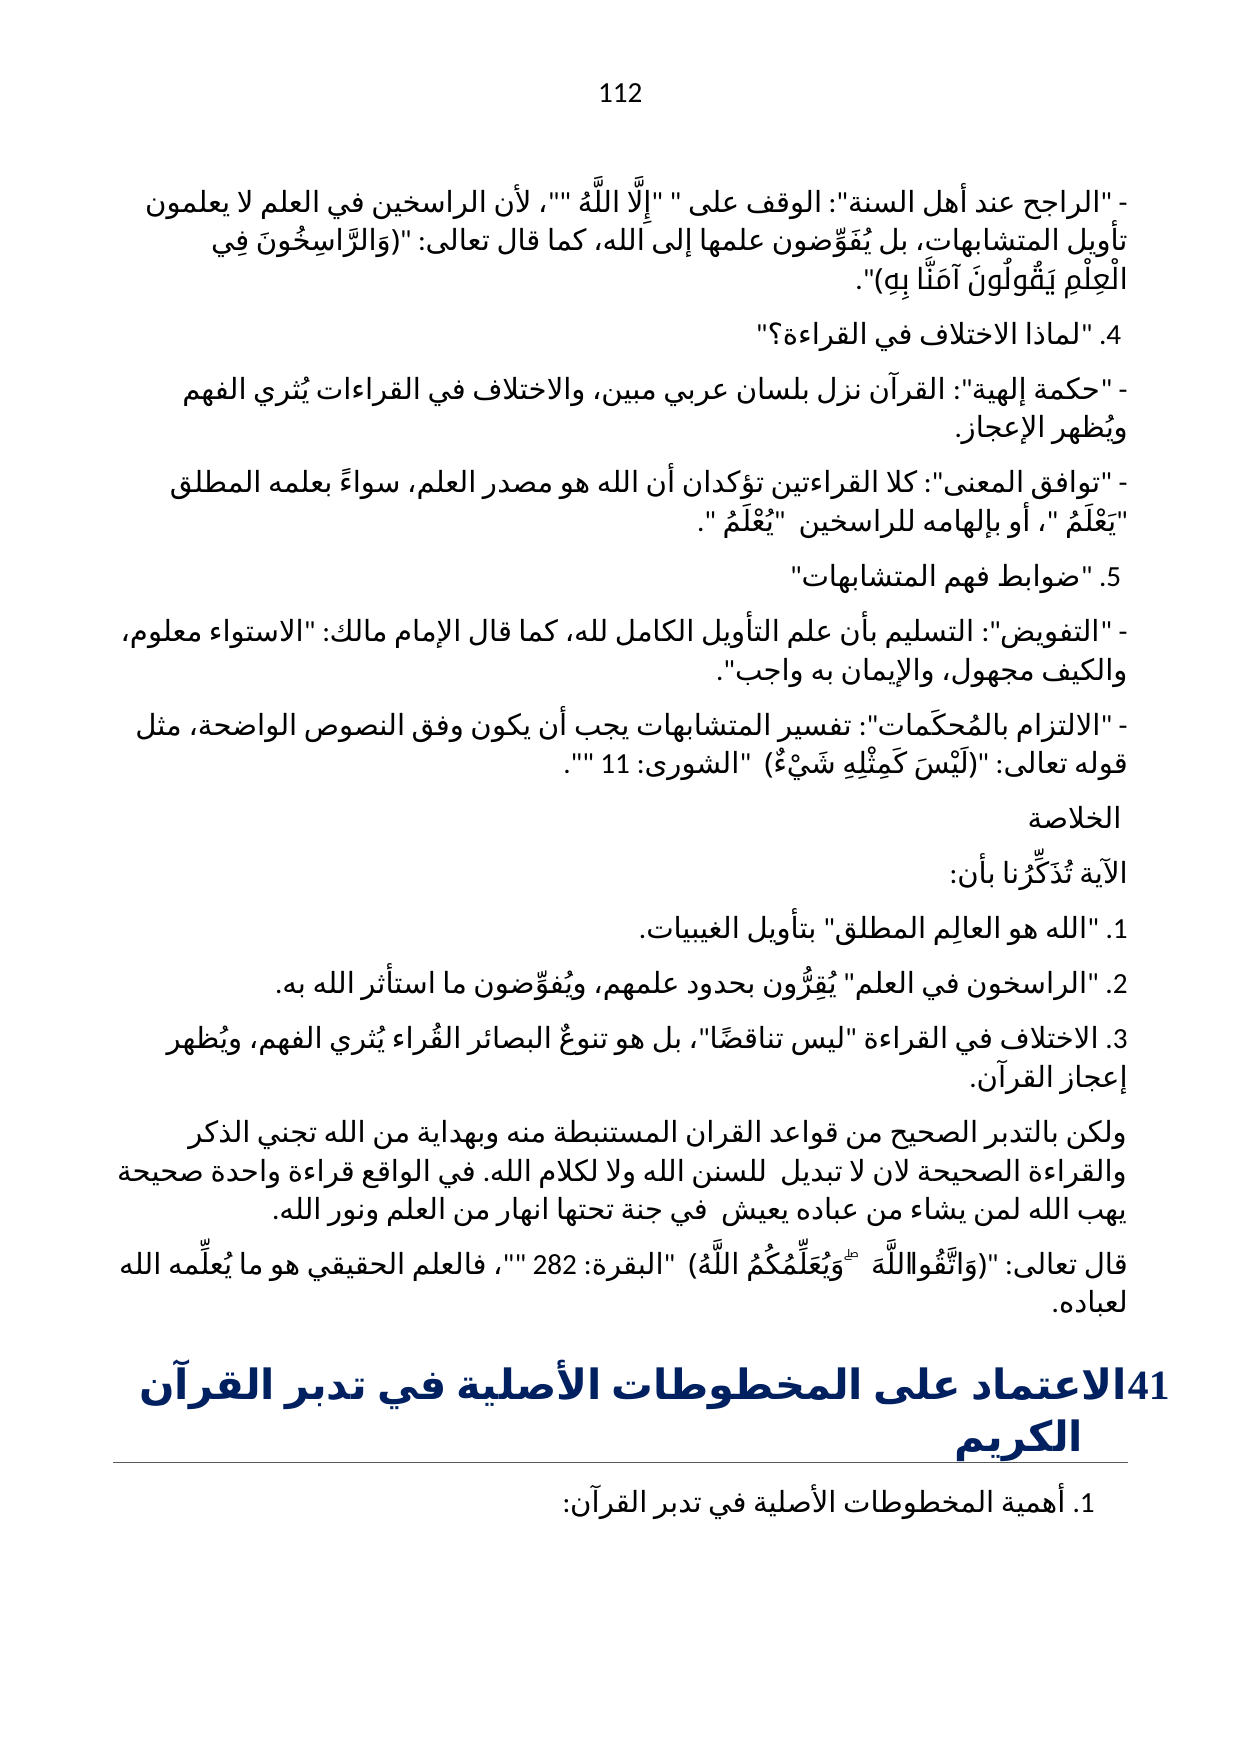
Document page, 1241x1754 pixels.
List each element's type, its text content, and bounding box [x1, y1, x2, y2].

text - "الراجح عند أهل السنة": الوقف على " "إِلَّا اللَّهُ ""، لأن الراسخين في العلم لا يعلمون تأويل المتشابهات، بل يُفَوِّضون علمها إلى الله، كما قال تعالى: "﴿وَالرَّاسِخُونَ فِي الْعِلْمِ يَقُولُونَ آمَنَّا بِهِ﴾". [112, 184, 1128, 296]
text - "حكمة إلهية": القرآن نزل بلسان عربي مبين، والاختلاف في القراءات يُثري الفهم ويُظهر الإعجاز. [112, 371, 1128, 445]
text - "الالتزام بالمُحكَمات": تفسير المتشابهات يجب أن يكون وفق النصوص الواضحة، مثل قوله تعالى: "﴿لَيْسَ كَمِثْلِهِ شَيْءٌ﴾ "الشورى: 11 "". [112, 707, 1128, 781]
text الآية تُذَكِّرُنا بأن: [112, 855, 1128, 891]
text 1. "الله هو العالِم المطلق" بتأويل الغيبيات. [112, 910, 1128, 946]
subtitle الاعتماد على المخطوطات الأصلية في تدبر القرآن الكريم [112, 1361, 1128, 1463]
text الخلاصة [112, 800, 1128, 836]
text ولكن بالتدبر الصحيح من قواعد القران المستنبطة منه وبهداية من الله تجني الذكر والقراءة الصحيحة لان لا تبديل للسنن الله ولا لكلام الله. في الواقع قراءة واحدة صحيحة يهب الله لمن يشاء من عباده يعيش في جنة تحتها انهار من العلم ونور الله. [112, 1114, 1128, 1227]
text - "التفويض": التسليم بأن علم التأويل الكامل لله، كما قال الإمام مالك: "الاستواء معلوم، والكيف مجهول، والإيمان به واجب". [112, 613, 1128, 687]
text 1. أهمية المخطوطات الأصلية في تدبر القرآن: [112, 1484, 1128, 1519]
text 2. "الراسخون في العلم" يُقِرُّون بحدود علمهم، ويُفوِّضون ما استأثر الله به. [112, 966, 1128, 1001]
text 5. "ضوابط فهم المتشابهات" [112, 558, 1128, 594]
text - "توافق المعنى": كلا القراءتين تؤكدان أن الله هو مصدر العلم، سواءً بعلمه المطلق "يَعْلَمُ "، أو بإلهامه للراسخين "يُعْلَمُ ". [112, 464, 1128, 538]
text 3. الاختلاف في القراءة "ليس تناقضًا"، بل هو تنوعٌ البصائر القُراء يُثري الفهم، ويُظهر إعجاز القرآن. [112, 1021, 1128, 1095]
text قال تعالى: "﴿وَاتَّقُوا اللَّهَ ۖ وَيُعَلِّمُكُمُ اللَّهُ﴾ "البقرة: 282 ""، فالعلم الحقيقي هو ما يُعلِّمه الله لعباده. [112, 1246, 1128, 1320]
text 4. "لماذا الاختلاف في القراءة؟" [112, 316, 1128, 351]
